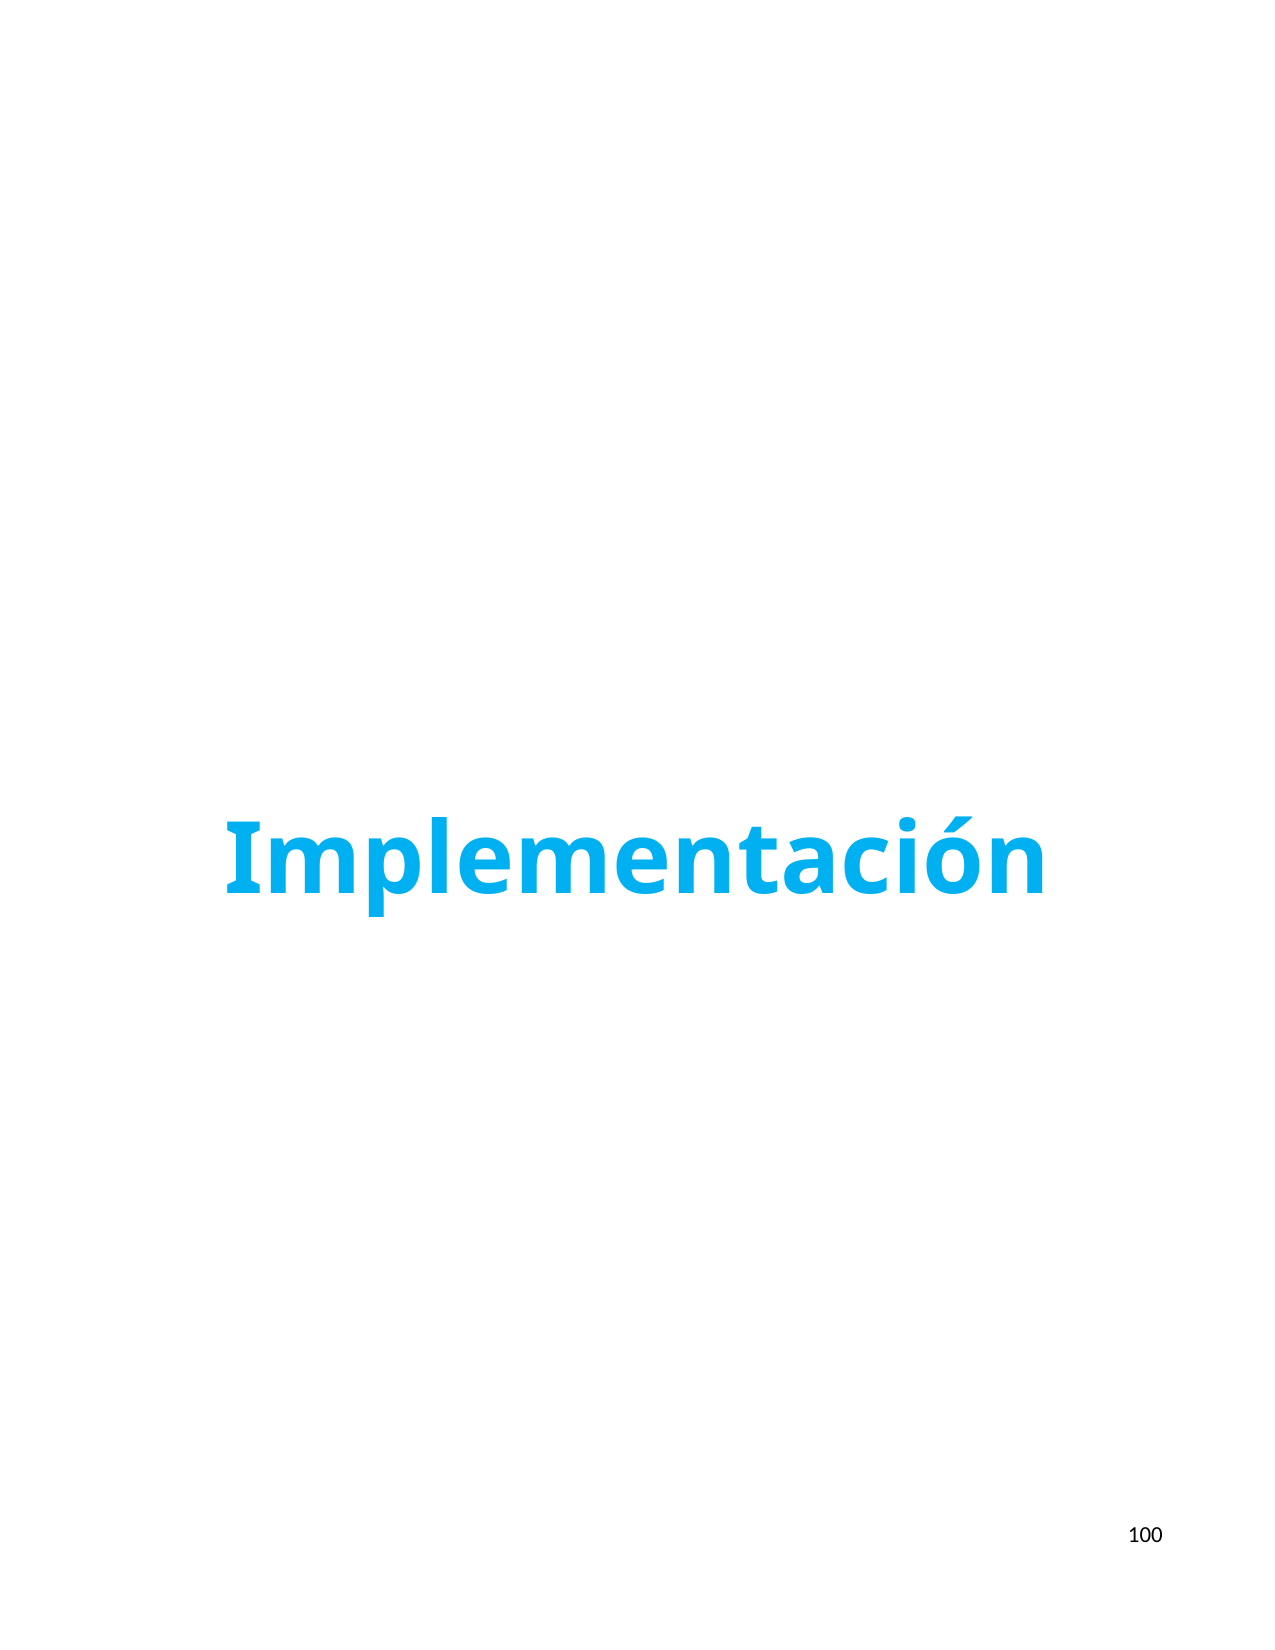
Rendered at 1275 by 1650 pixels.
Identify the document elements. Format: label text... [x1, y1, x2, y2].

text Implementación [112, 787, 1162, 923]
